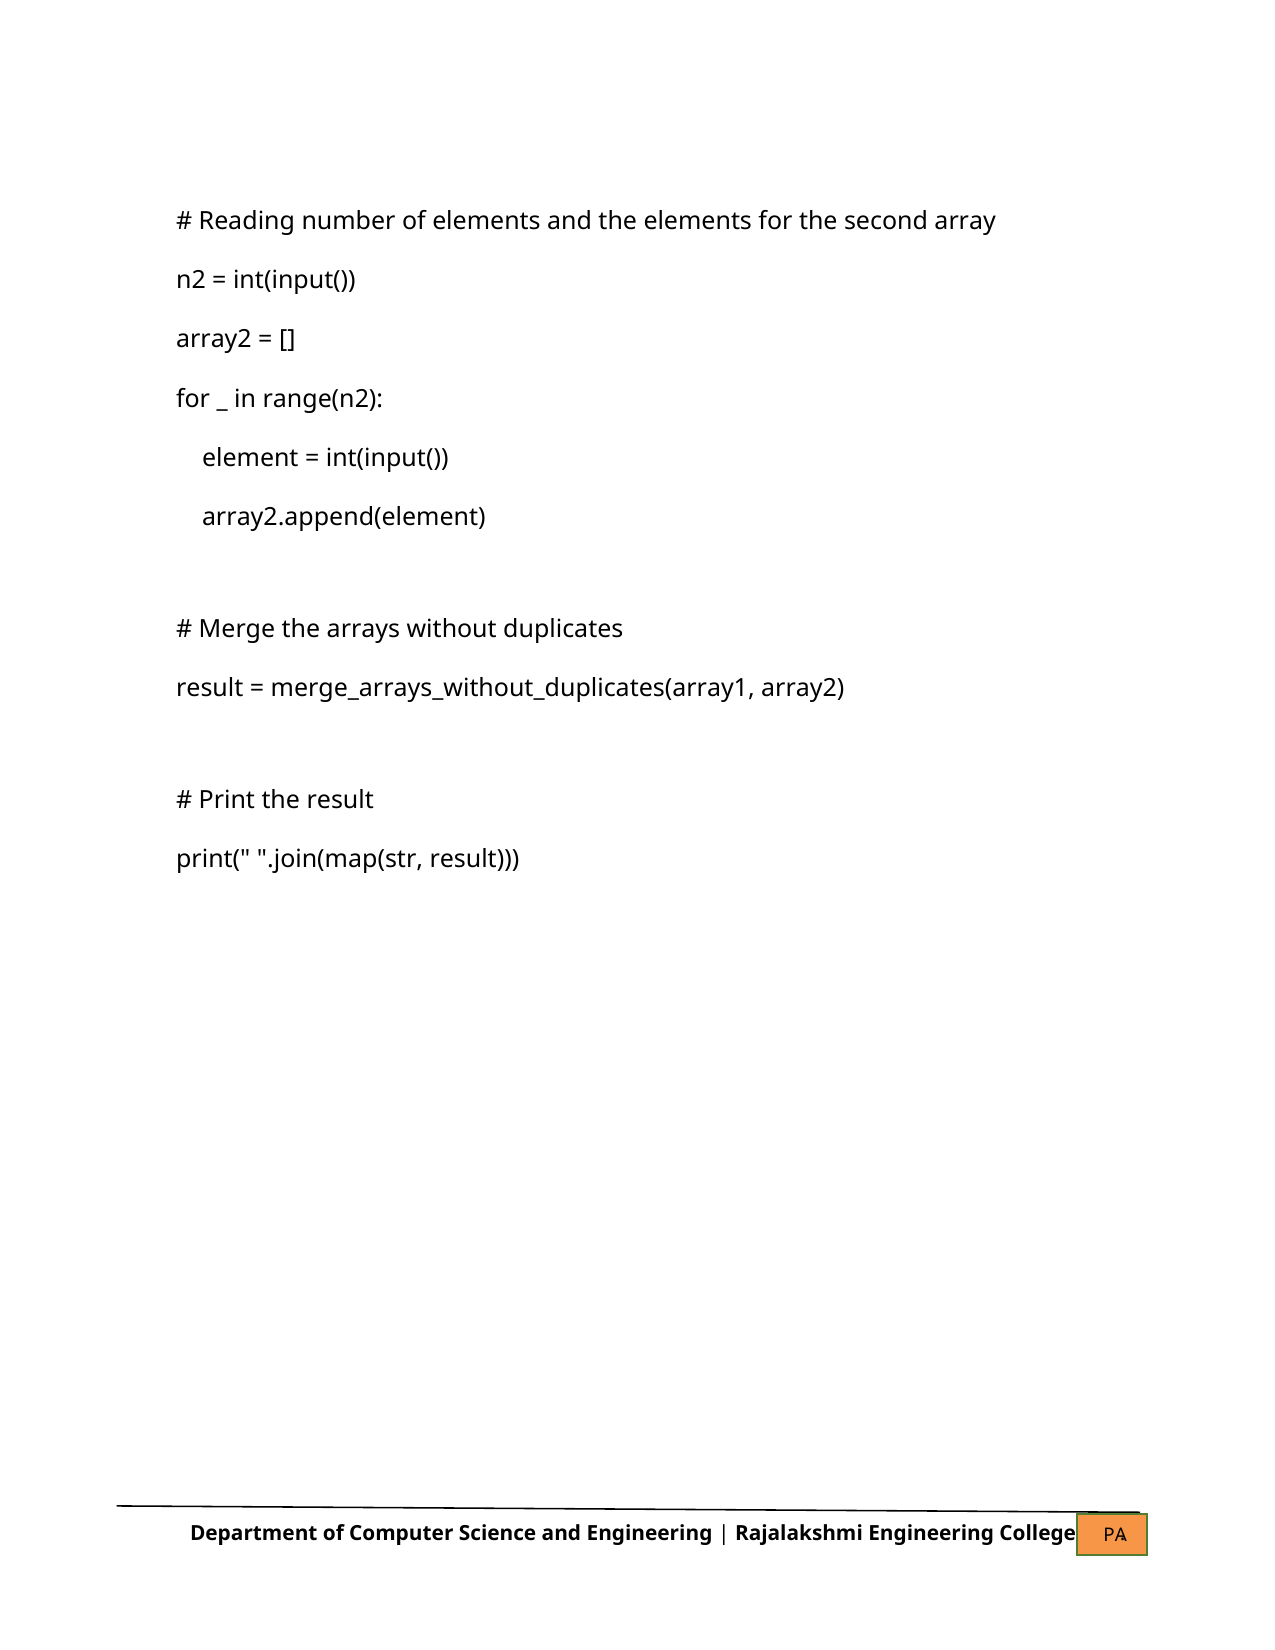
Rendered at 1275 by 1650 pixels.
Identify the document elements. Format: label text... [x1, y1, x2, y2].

text print(" ".join(map(str, result))) [150, 841, 1125, 875]
text element = int(input()) [150, 439, 1125, 473]
text n2 = int(input()) [150, 262, 1125, 296]
text # Print the result [150, 782, 1125, 816]
text array2 = [] [150, 321, 1125, 355]
text # Merge the arrays without duplicates [150, 610, 1125, 644]
text for _ in range(n2): [150, 380, 1125, 414]
text array2.append(element) [150, 498, 1125, 532]
text result = merge_arrays_without_duplicates(array1, array2) [150, 669, 1125, 703]
text # Reading number of elements and the elements for the second array [150, 203, 1125, 237]
